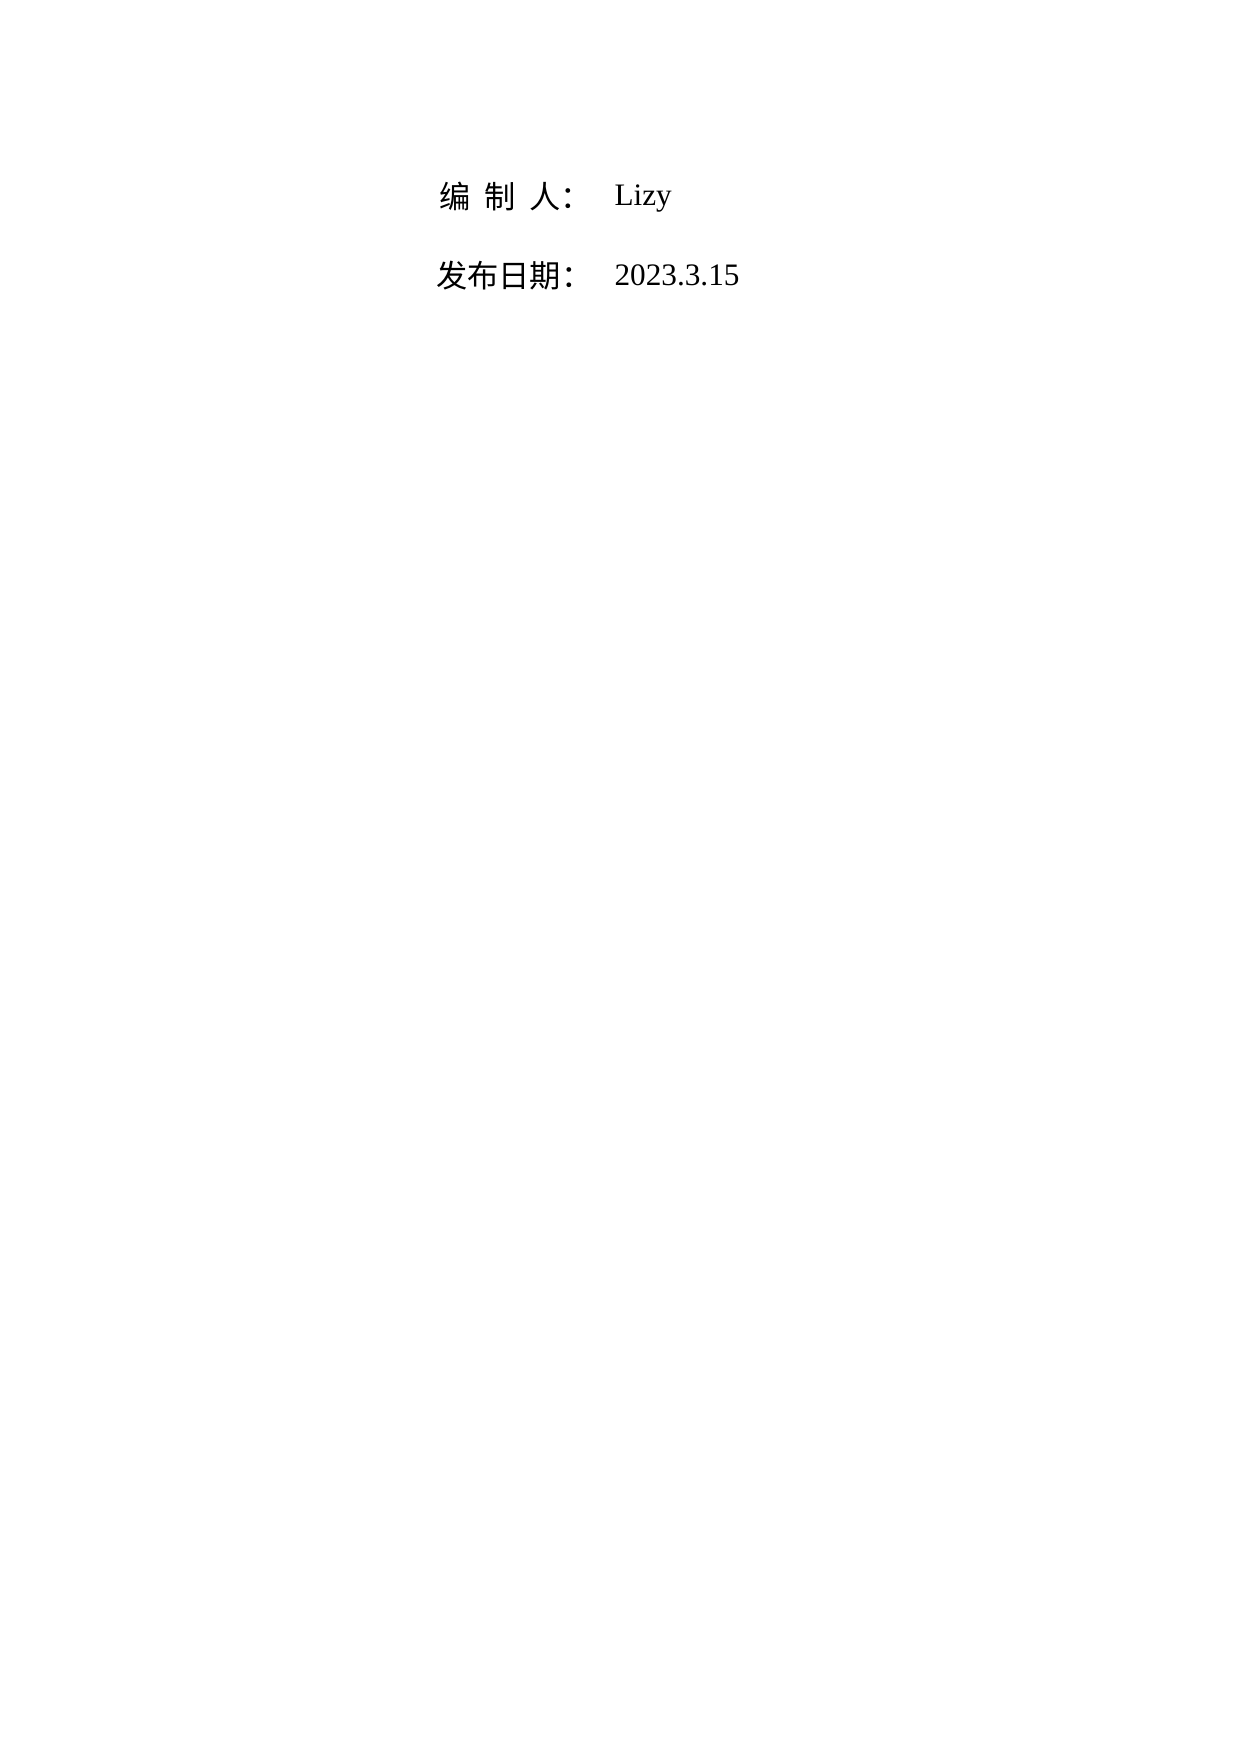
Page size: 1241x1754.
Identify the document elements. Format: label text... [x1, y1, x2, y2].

table_header 编 制 人： [412, 162, 603, 241]
table_header Lizy [603, 162, 828, 241]
table_cell 2023.3.15 [603, 241, 828, 321]
table_cell 发布日期： [412, 241, 603, 321]
